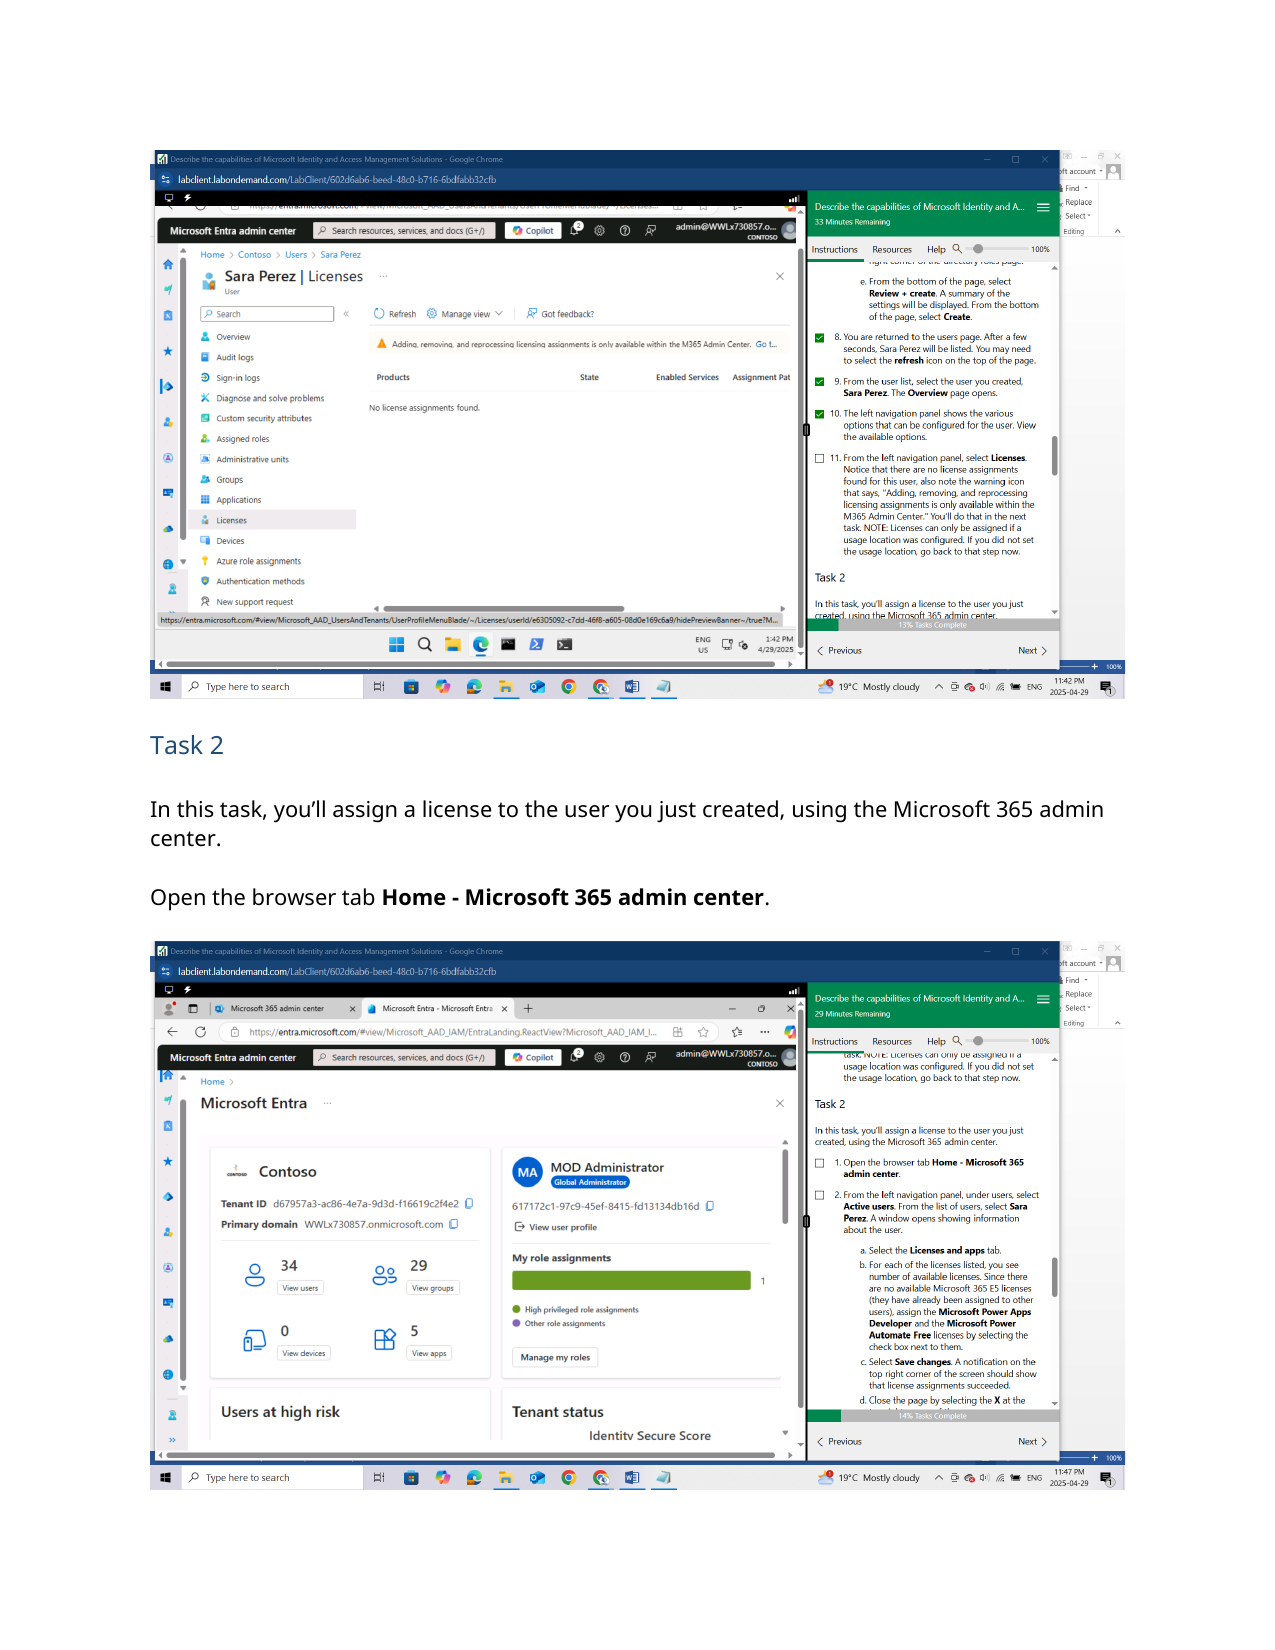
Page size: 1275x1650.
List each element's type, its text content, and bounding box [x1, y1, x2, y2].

text In this task, you’ll assign a license to the user you just created, using the Microsoft 365 admin center. [150, 793, 1125, 853]
subtitle Task 2 [150, 728, 1125, 762]
picture [150, 941, 1125, 1490]
picture [150, 150, 1125, 699]
text Open the browser tab Home - Microsoft 365 admin center. [150, 882, 1125, 912]
